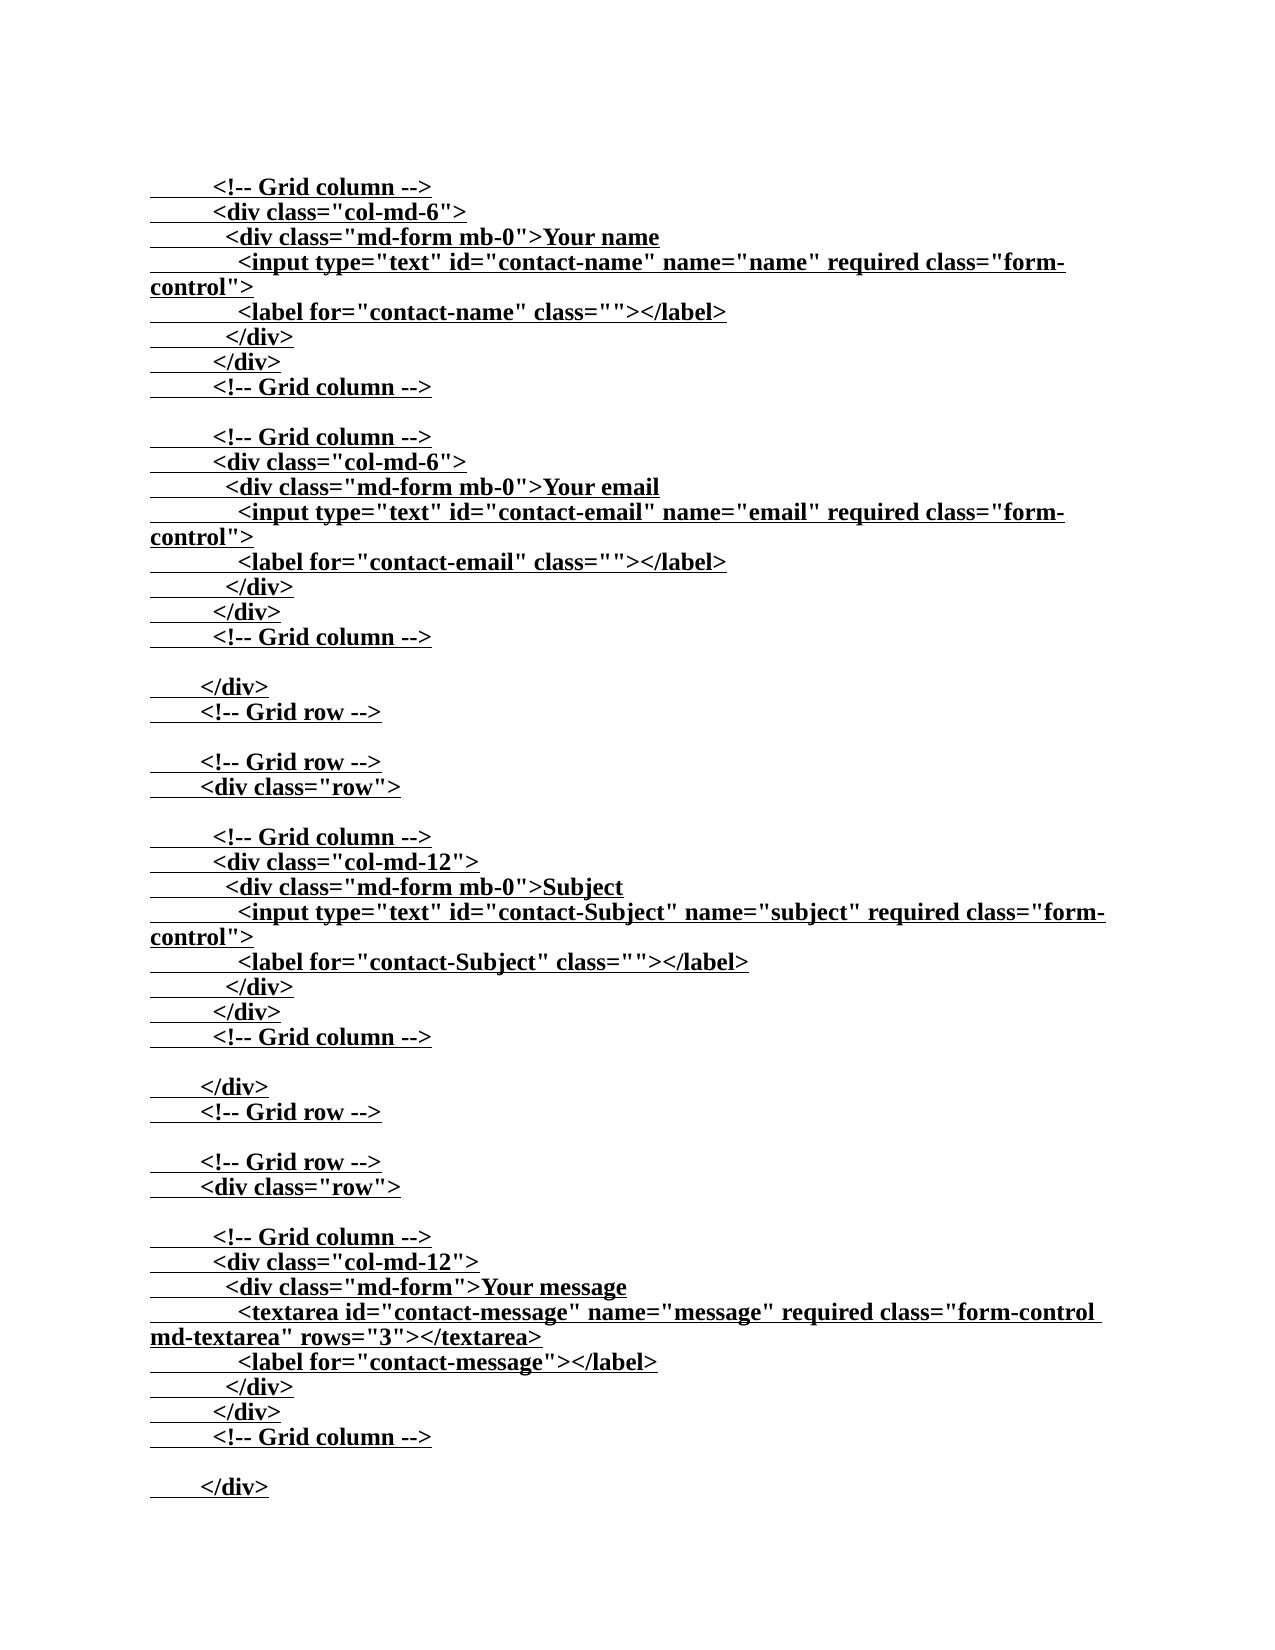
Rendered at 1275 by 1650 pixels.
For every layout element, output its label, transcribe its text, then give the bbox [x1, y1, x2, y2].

text <div class="row"> [150, 775, 1125, 800]
text <label for="contact-Subject" class=""></label> [150, 950, 1125, 975]
text <textarea id="contact-message" name="message" required class="form-control md-textarea" rows="3"></textarea> [150, 1300, 1125, 1350]
text <!-- Grid column --> [150, 825, 1125, 850]
text </div> [150, 1000, 1125, 1025]
text <!-- Grid column --> [150, 1225, 1125, 1250]
text <div class="md-form mb-0">Subject [150, 875, 1125, 900]
text </div> [150, 1400, 1125, 1425]
text <label for="contact-email" class=""></label> [150, 550, 1125, 575]
text </div> [150, 1475, 1125, 1500]
text <!-- Grid row --> [150, 1150, 1125, 1175]
text </div> [150, 675, 1125, 700]
text </div> [150, 350, 1125, 375]
text </div> [150, 600, 1125, 625]
text <input type="text" id="contact-name" name="name" required class="form-control"> [150, 250, 1125, 300]
text </div> [150, 975, 1125, 1000]
text <!-- Grid column --> [150, 175, 1125, 200]
text <div class="md-form mb-0">Your name [150, 225, 1125, 250]
text </div> [150, 1075, 1125, 1100]
text <!-- Grid column --> [150, 1425, 1125, 1450]
text <label for="contact-message"></label> [150, 1350, 1125, 1375]
text <!-- Grid row --> [150, 700, 1125, 725]
text </div> [150, 325, 1125, 350]
text <div class="col-md-6"> [150, 450, 1125, 475]
text <div class="col-md-12"> [150, 850, 1125, 875]
text </div> [150, 575, 1125, 600]
text <input type="text" id="contact-Subject" name="subject" required class="form-control"> [150, 900, 1125, 950]
text <!-- Grid row --> [150, 750, 1125, 775]
text <!-- Grid row --> [150, 1100, 1125, 1125]
text <!-- Grid column --> [150, 375, 1125, 400]
text <div class="md-form mb-0">Your email [150, 475, 1125, 500]
text </div> [150, 1375, 1125, 1400]
text <div class="col-md-6"> [150, 200, 1125, 225]
text <!-- Grid column --> [150, 425, 1125, 450]
text <input type="text" id="contact-email" name="email" required class="form-control"> [150, 500, 1125, 550]
text <!-- Grid column --> [150, 1025, 1125, 1050]
text <div class="col-md-12"> [150, 1250, 1125, 1275]
text <div class="md-form">Your message [150, 1275, 1125, 1300]
text <!-- Grid column --> [150, 625, 1125, 650]
text <label for="contact-name" class=""></label> [150, 300, 1125, 325]
text <div class="row"> [150, 1175, 1125, 1200]
